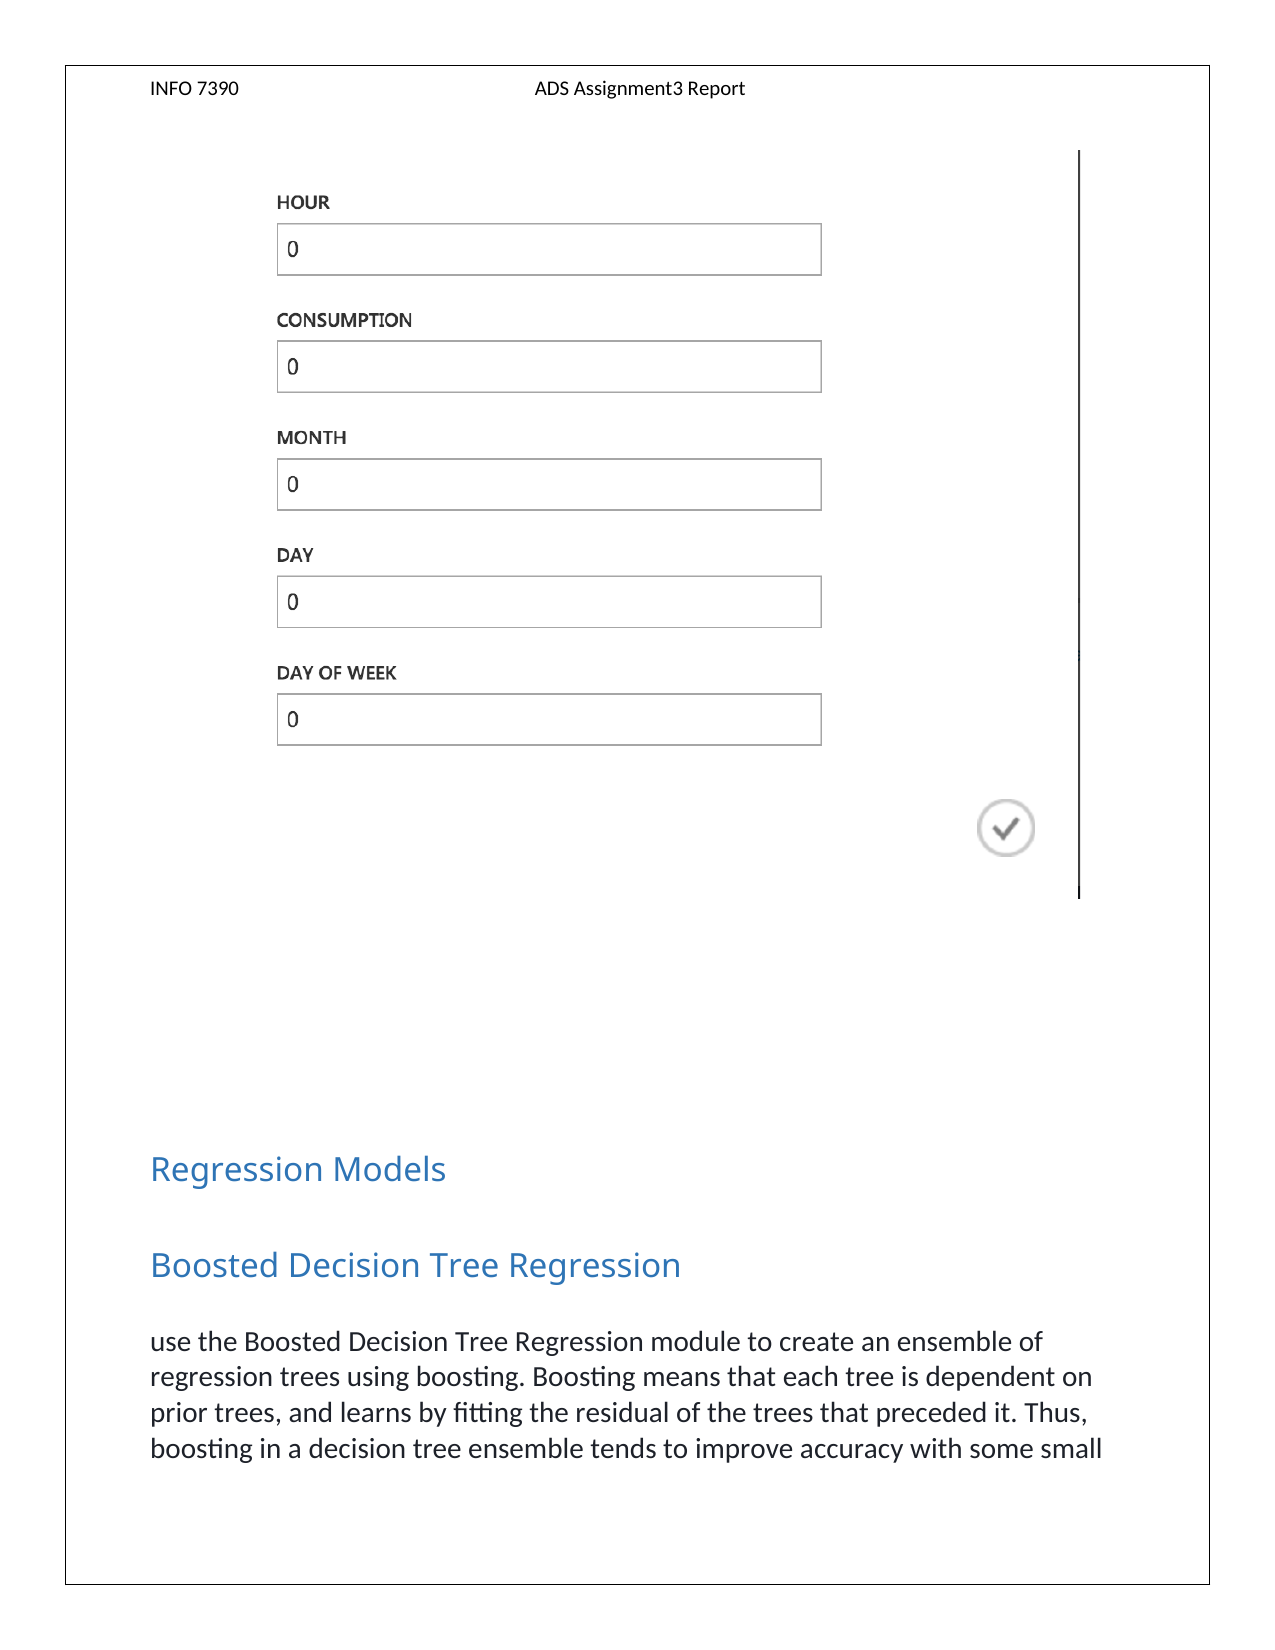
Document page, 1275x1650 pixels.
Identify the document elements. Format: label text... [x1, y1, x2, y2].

subtitle Regression Models [150, 1146, 1125, 1191]
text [150, 1323, 1125, 1465]
picture [225, 150, 1080, 899]
subtitle Boosted Decision Tree Regression [150, 1242, 1125, 1287]
